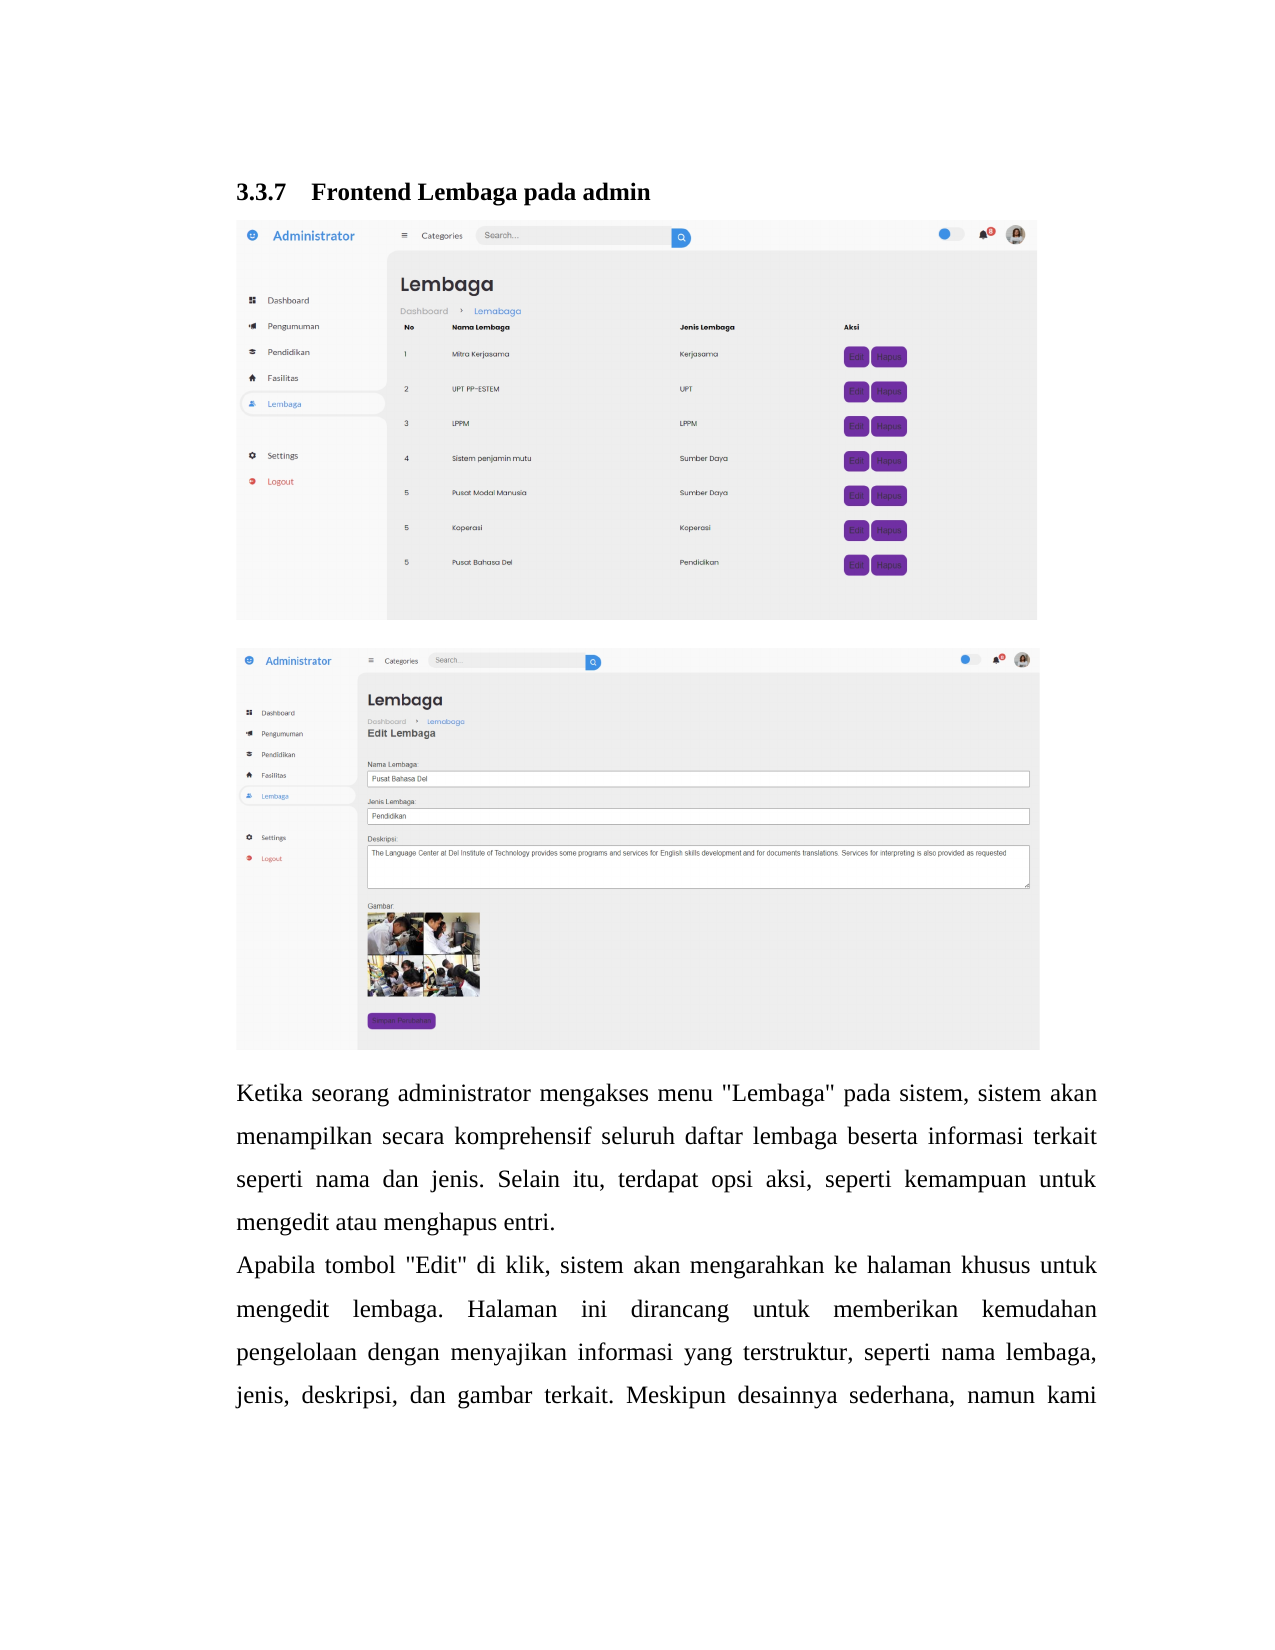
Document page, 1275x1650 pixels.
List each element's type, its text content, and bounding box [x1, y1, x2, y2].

picture [236, 220, 1038, 620]
text Ketika seorang administrator mengakses menu "Lembaga" pada sistem, sistem akan menampilkan secara komprehensif seluruh daftar lembaga beserta informasi terkait seperti nama dan jenis. Selain itu, terdapat opsi aksi, seperti kemampuan untuk mengedit atau menghapus entri. [236, 1078, 1098, 1236]
picture [236, 648, 1040, 1050]
subtitle Frontend Lembaga pada admin [236, 177, 1098, 206]
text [236, 1251, 1098, 1409]
